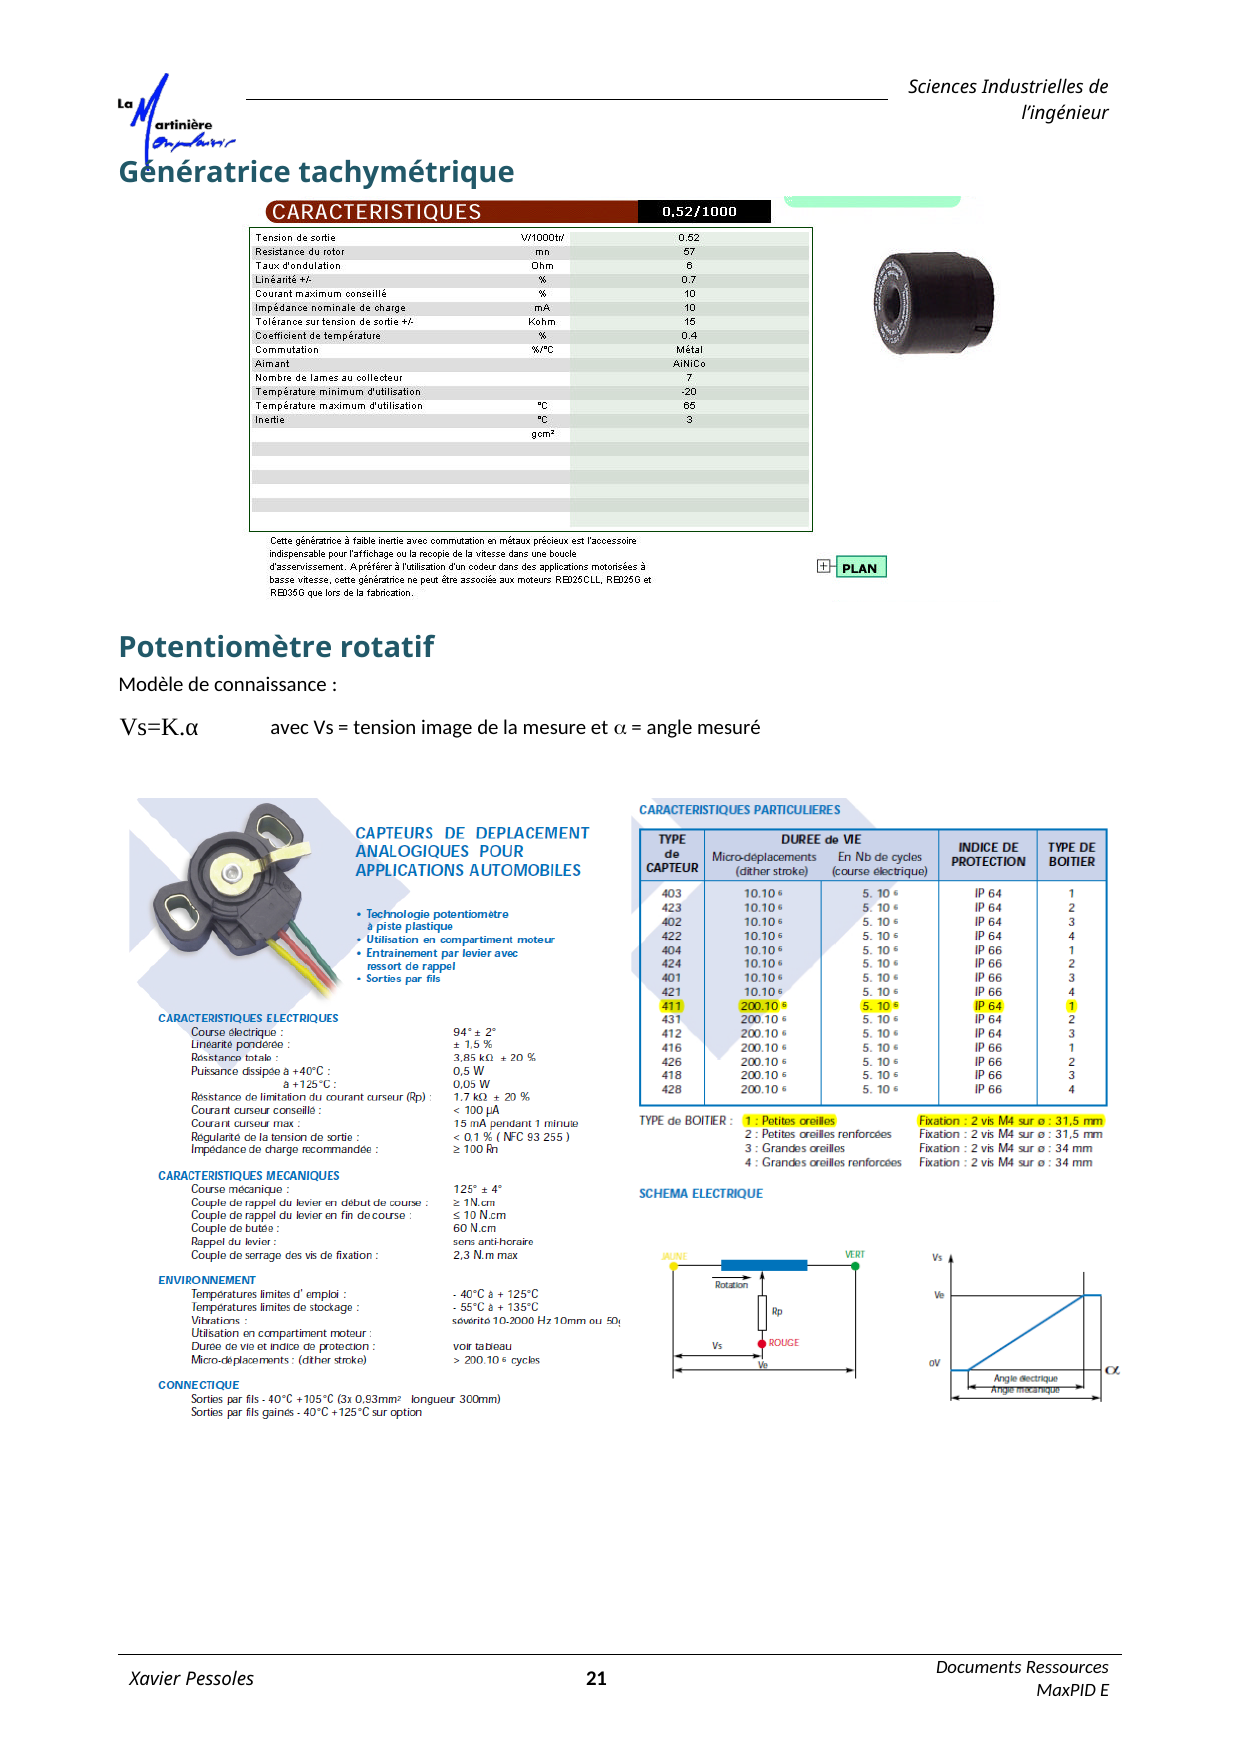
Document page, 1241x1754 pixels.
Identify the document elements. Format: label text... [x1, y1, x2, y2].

table_header [620, 799, 1122, 1436]
picture [117, 73, 236, 171]
subtitle Génératrice tachymétrique [118, 151, 1122, 191]
table_header [118, 799, 620, 1436]
text Modèle de connaissance : [118, 672, 1122, 697]
picture [238, 196, 1002, 602]
text avec Vs = tension image de la mesure et = angle mesuré [118, 713, 1122, 741]
subtitle Potentiomètre rotatif [118, 626, 1122, 666]
picture [631, 798, 1123, 1412]
picture [129, 798, 621, 1424]
